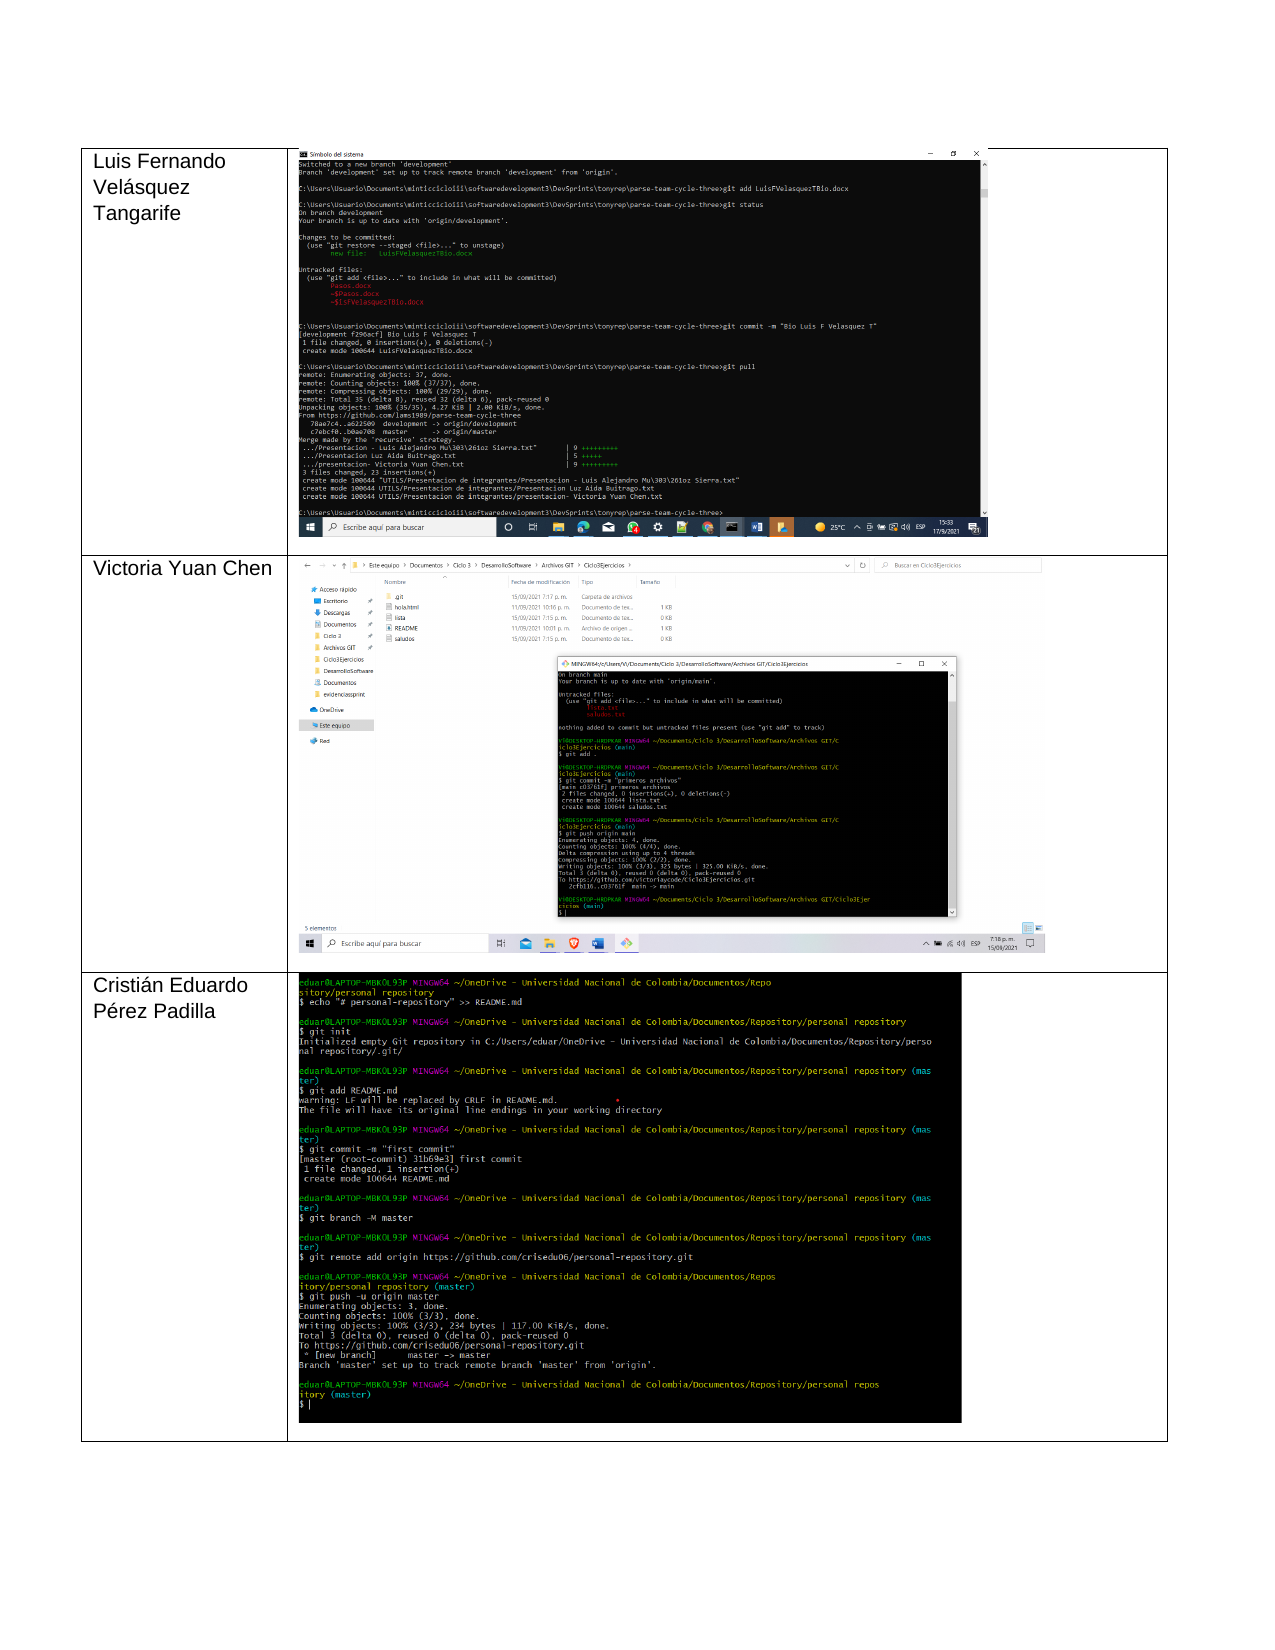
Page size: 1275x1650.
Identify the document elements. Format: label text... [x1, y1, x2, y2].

picture [298, 972, 962, 1423]
table_cell Victoria Yuan Chen [82, 556, 287, 972]
table_cell [288, 556, 1167, 972]
picture [298, 148, 988, 537]
table_cell [288, 149, 1167, 555]
picture [298, 556, 1046, 953]
table_cell Cristián Eduardo Pérez Padilla [82, 973, 287, 1441]
table_cell [288, 973, 1167, 1441]
table_cell Luis Fernando Velásquez Tangarife [82, 149, 287, 555]
